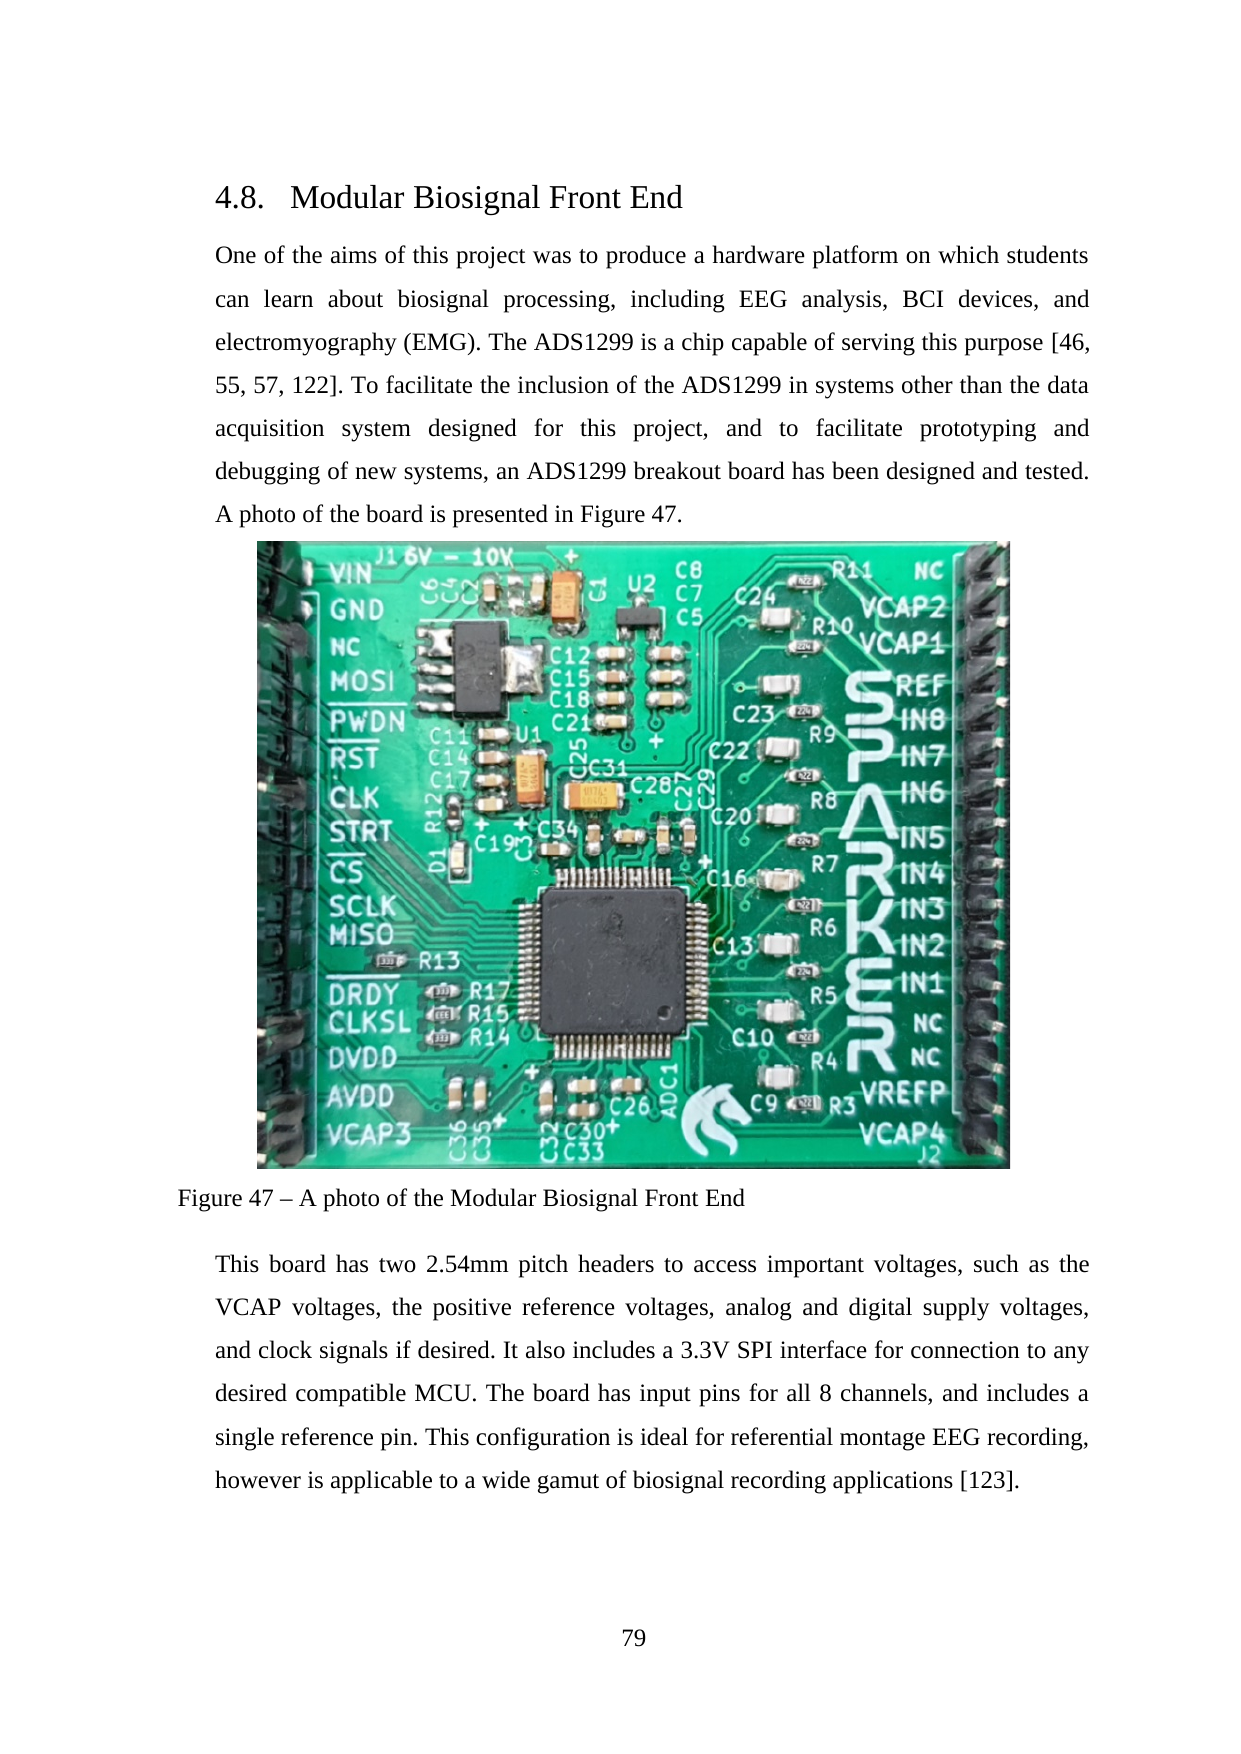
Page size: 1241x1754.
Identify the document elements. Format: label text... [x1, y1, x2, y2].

subtitle Modular Biosignal Front End [215, 177, 1090, 216]
picture [257, 541, 1011, 1169]
text This board has two 2.54mm pitch headers to access important voltages, such as the VCAP voltages, the positive reference voltages, analog and digital supply voltages, and clock signals if desired. It also includes a 3.3V SPI interface for connection to any desired compatible MCU. The board has input pins for all 8 channels, and includes a single reference pin. This configuration is ideal for referential montage EEG recording, however is applicable to a wide gamut of biosignal recording applications [123]. [215, 1249, 1090, 1493]
text One of the aims of this project was to produce a hardware platform on which students can learn about biosignal processing, including EEG analysis, BCI devices, and electromyography (EMG). The ADS1299 is a chip capable of serving this purpose [46, 55, 57, 122]. To facilitate the inclusion of the ADS1299 in systems other than the data acquisition system designed for this project, and to facilitate prototyping and debugging of new systems, an ADS1299 breakout board has been designed and tested. A photo of the board is presented in Figure 47. [215, 241, 1090, 528]
